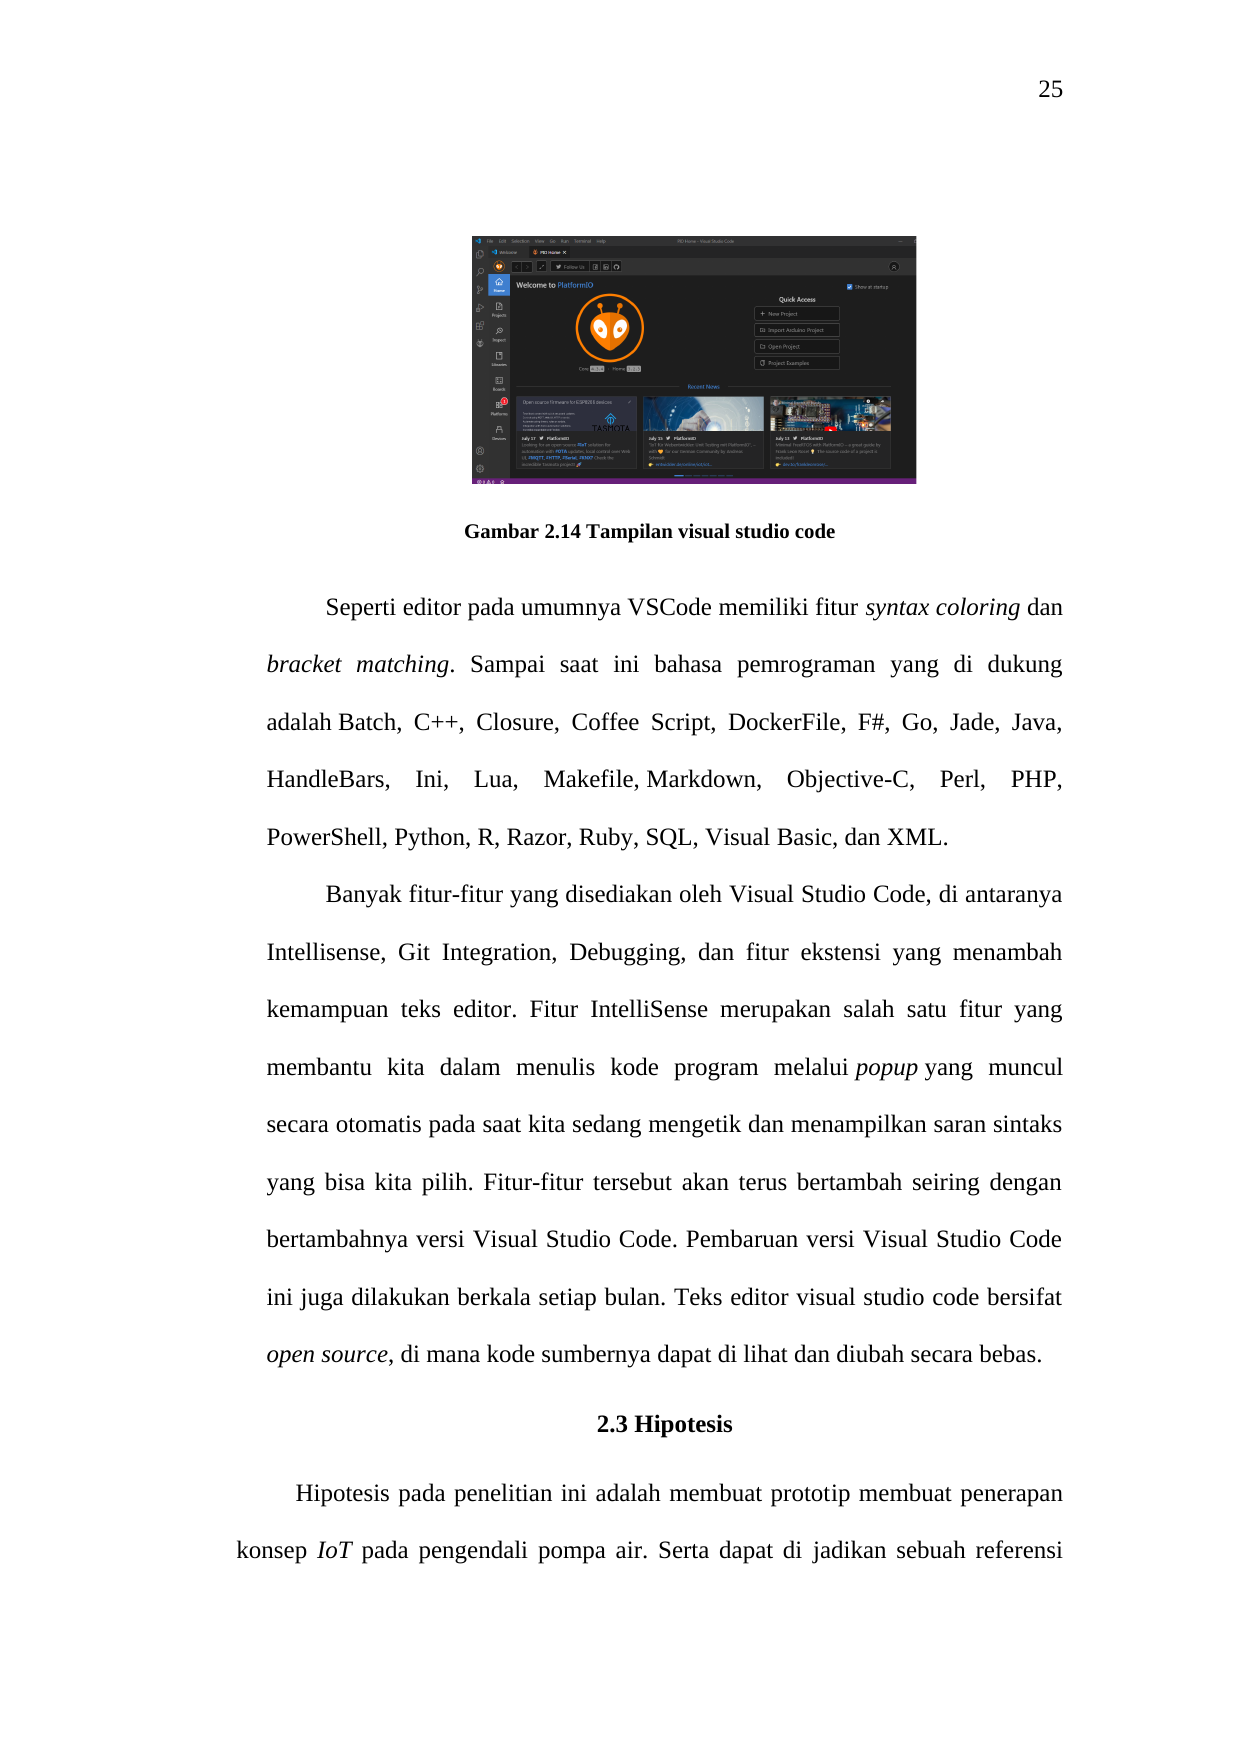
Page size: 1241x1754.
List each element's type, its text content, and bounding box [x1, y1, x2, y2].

text Seperti editor pada umumnya VSCode memiliki fitur syntax coloring dan bracket matching. Sampai saat ini bahasa pemrograman yang di dukung adalah Batch, C++, Closure, Coffee Script, DockerFile, F#, Go, Jade, Java, HandleBars, Ini, Lua, Makefile, Markdown, Objective-C, Perl, PHP, PowerShell, Python, R, Razor, Ruby, SQL, Visual Basic, dan XML. [266, 592, 1063, 851]
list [236, 1478, 1063, 1564]
text Banyak fitur-fitur yang disediakan oleh Visual Studio Code, di antaranya Intellisense, Git Integration, Debugging, dan fitur ekstensi yang menambah kemampuan teks editor. Fitur IntelliSense merupakan salah satu fitur yang membantu kita dalam menulis kode program melalui popup yang muncul secara otomatis pada saat kita sedang mengetik dan menampilkan saran sintaks yang bisa kita pilih. Fitur-fitur tersebut akan terus bertambah seiring dengan bertambahnya versi Visual Studio Code. Pembaruan versi Visual Studio Code ini juga dilakukan berkala setiap bulan. Teks editor visual studio code bersifat open source, di mana kode sumbernya dapat di lihat dan diubah secara bebas. [266, 879, 1063, 1368]
subtitle 2.3 Hipotesis [266, 1409, 1063, 1438]
subtitle Gambar 2.14 Tampilan visual studio code [236, 518, 1063, 543]
picture [472, 236, 917, 484]
